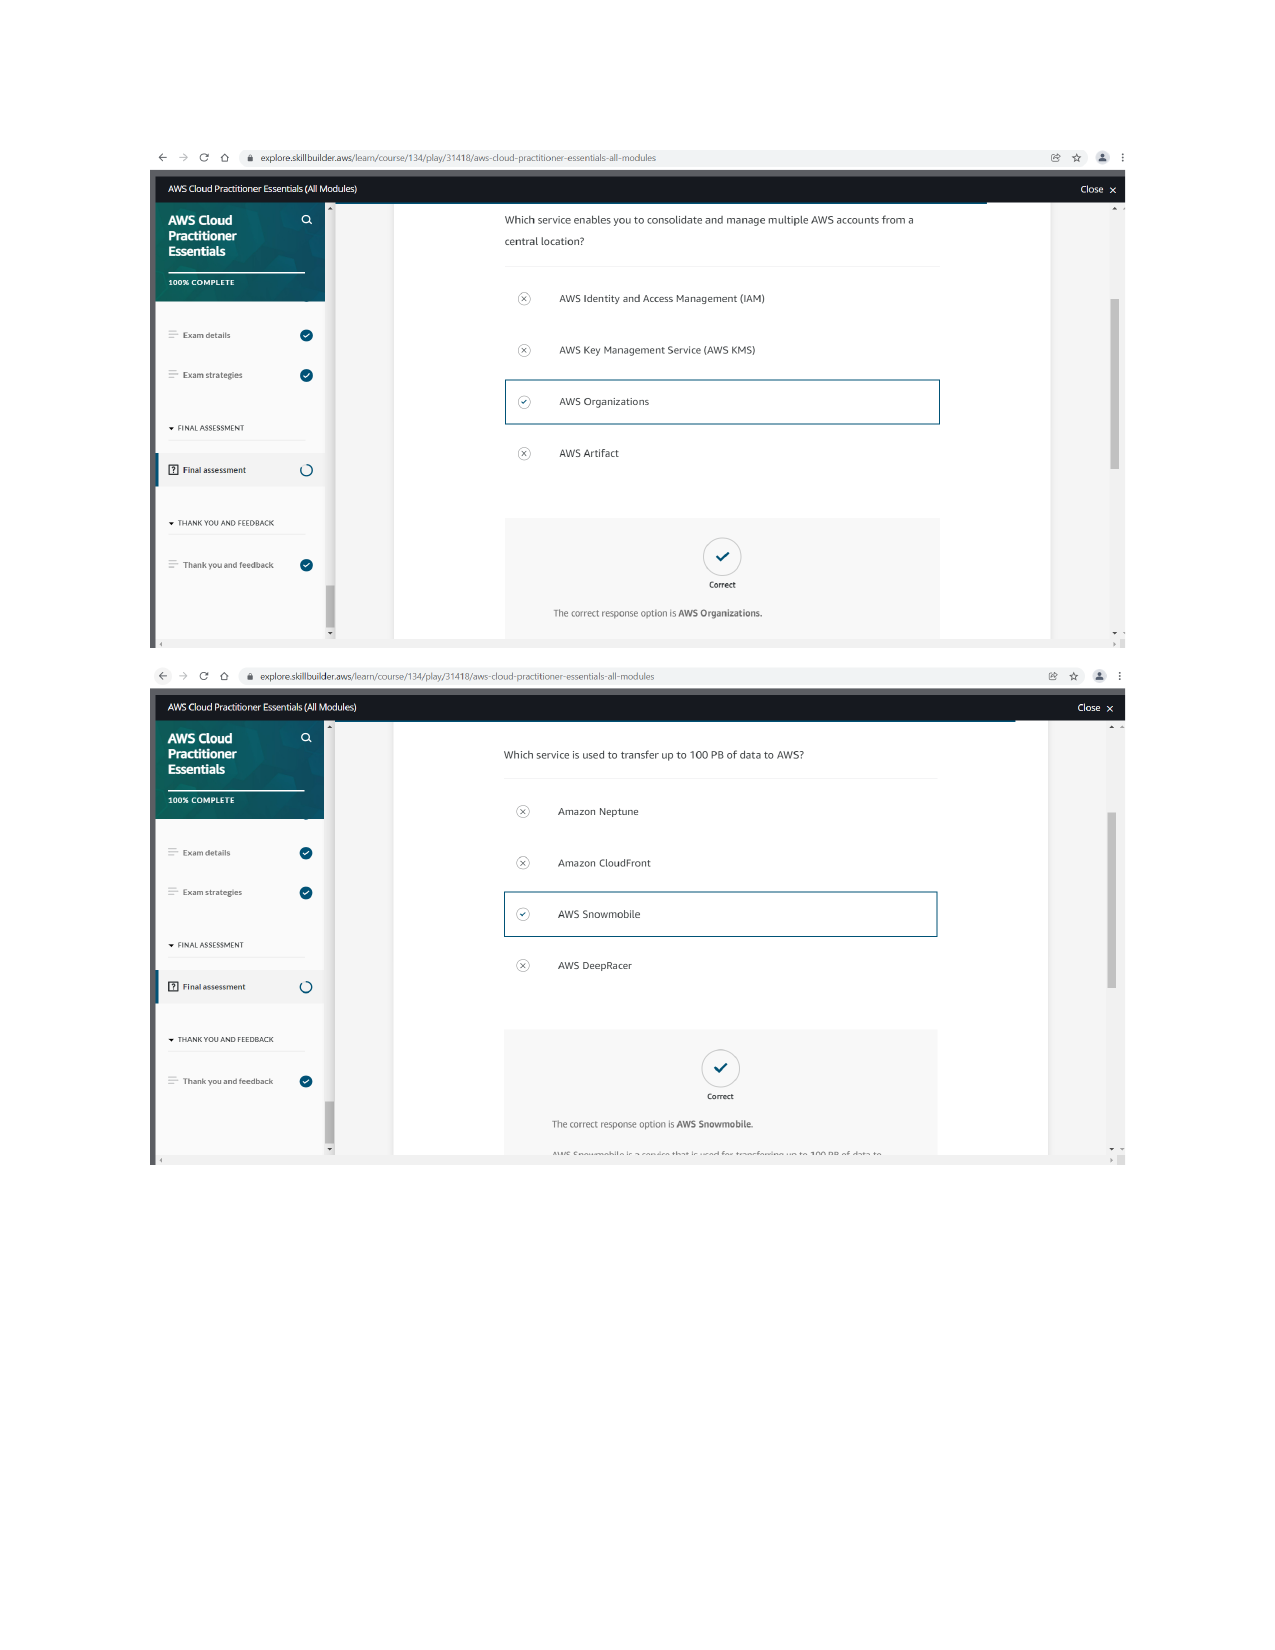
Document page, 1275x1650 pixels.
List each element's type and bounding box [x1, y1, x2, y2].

picture [150, 666, 1125, 1165]
picture [150, 150, 1125, 648]
